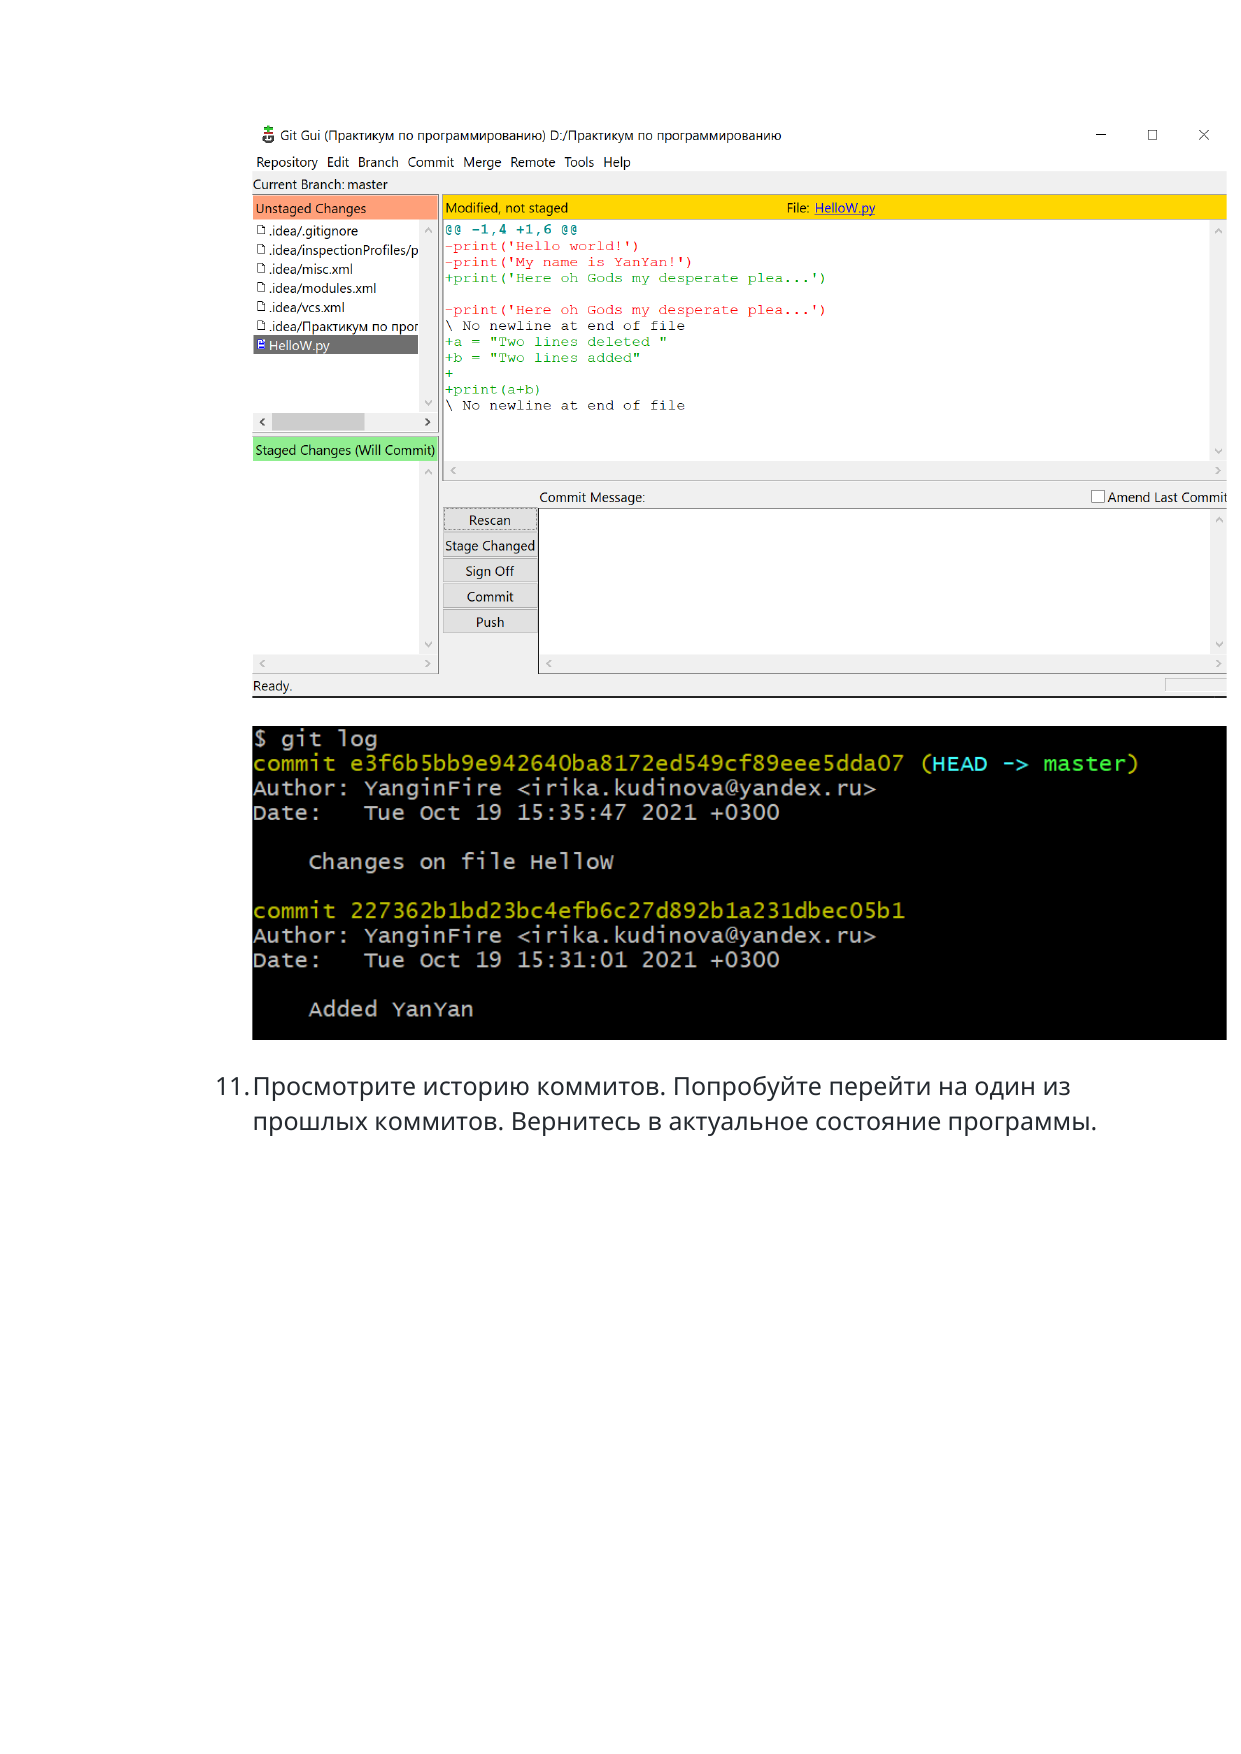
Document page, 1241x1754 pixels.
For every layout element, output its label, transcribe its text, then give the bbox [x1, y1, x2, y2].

picture [252, 726, 1227, 1040]
picture [252, 118, 1227, 698]
list Просмотрите историю коммитов. Попробуйте перейти на один из прошлых коммитов. Вернитесь в актуальное состояние программы. [215, 1069, 1152, 1137]
